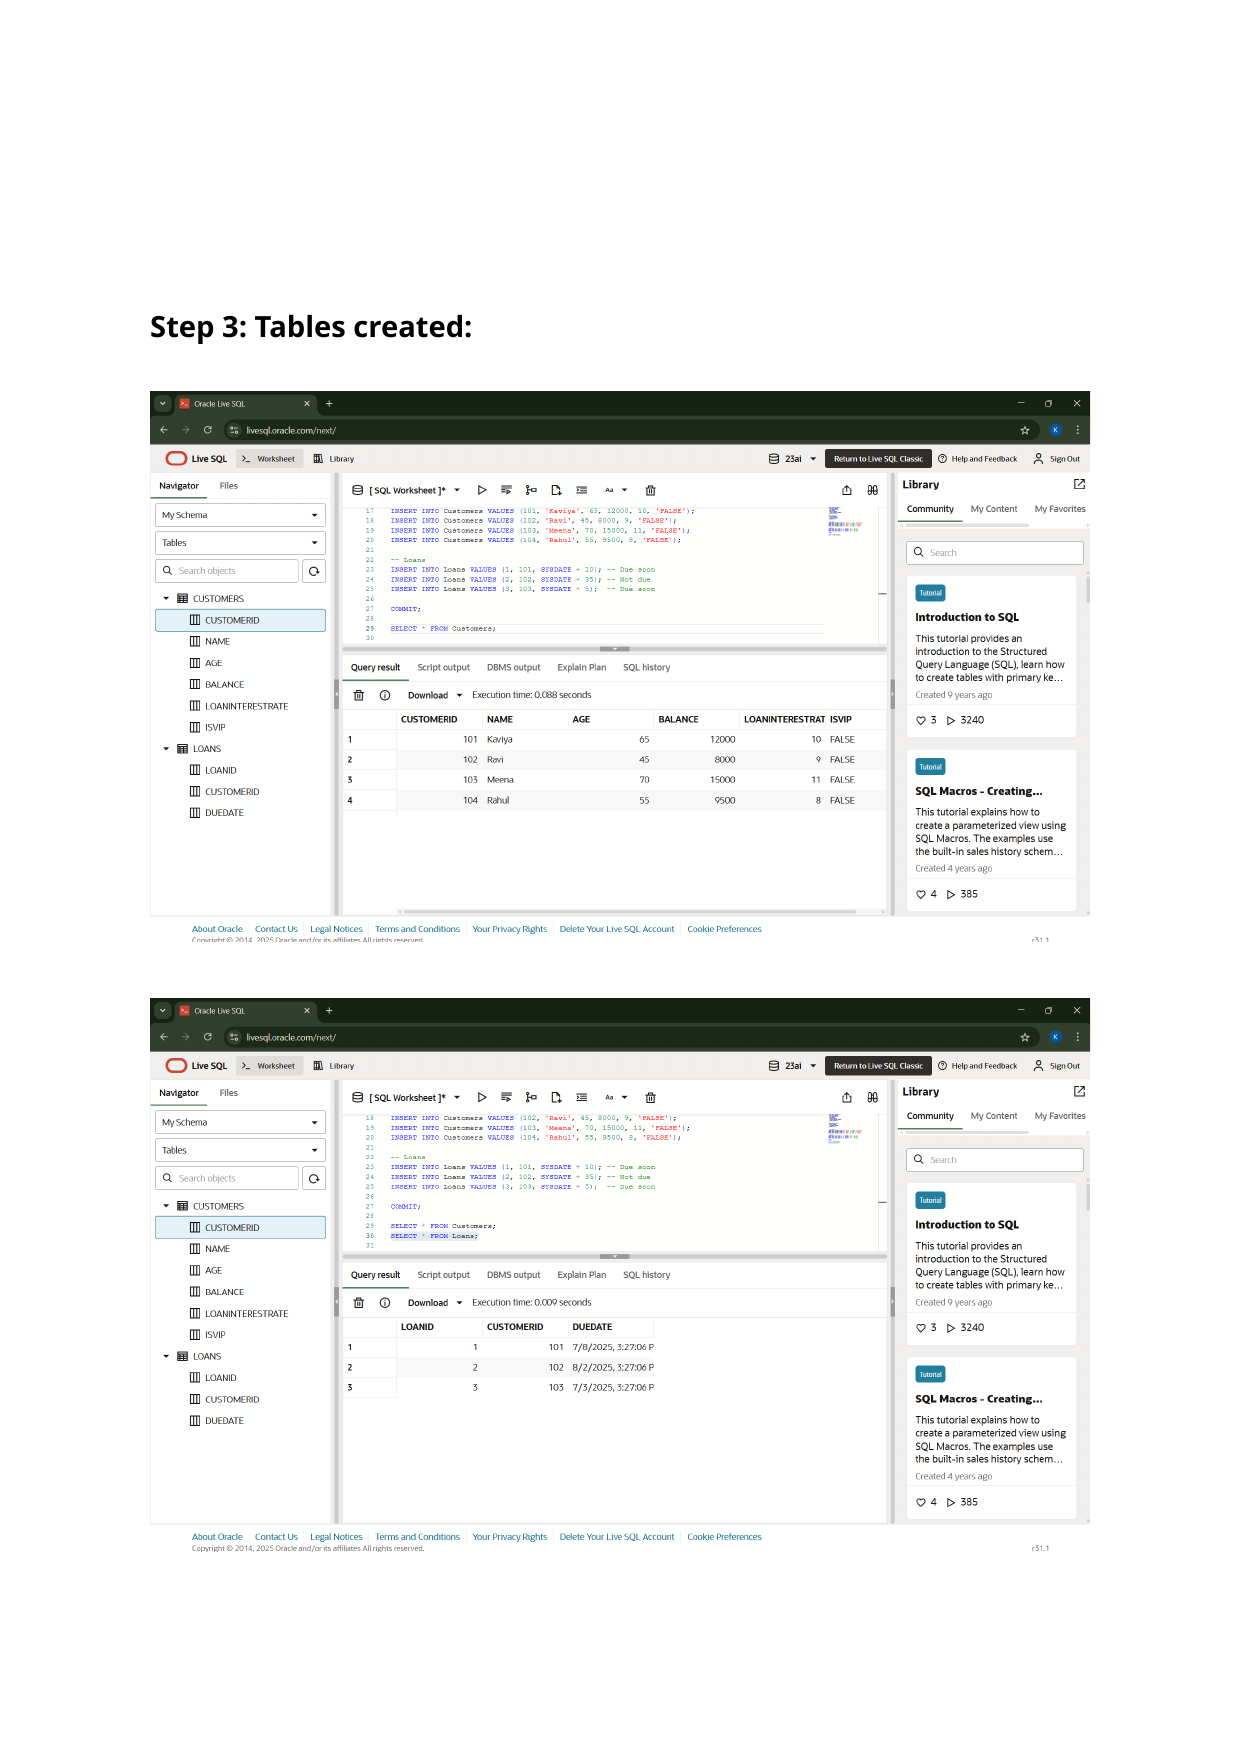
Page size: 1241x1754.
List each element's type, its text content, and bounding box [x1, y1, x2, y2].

list Step 3: Tables created: [150, 307, 1128, 346]
picture [150, 391, 1091, 942]
picture [150, 998, 1091, 1552]
